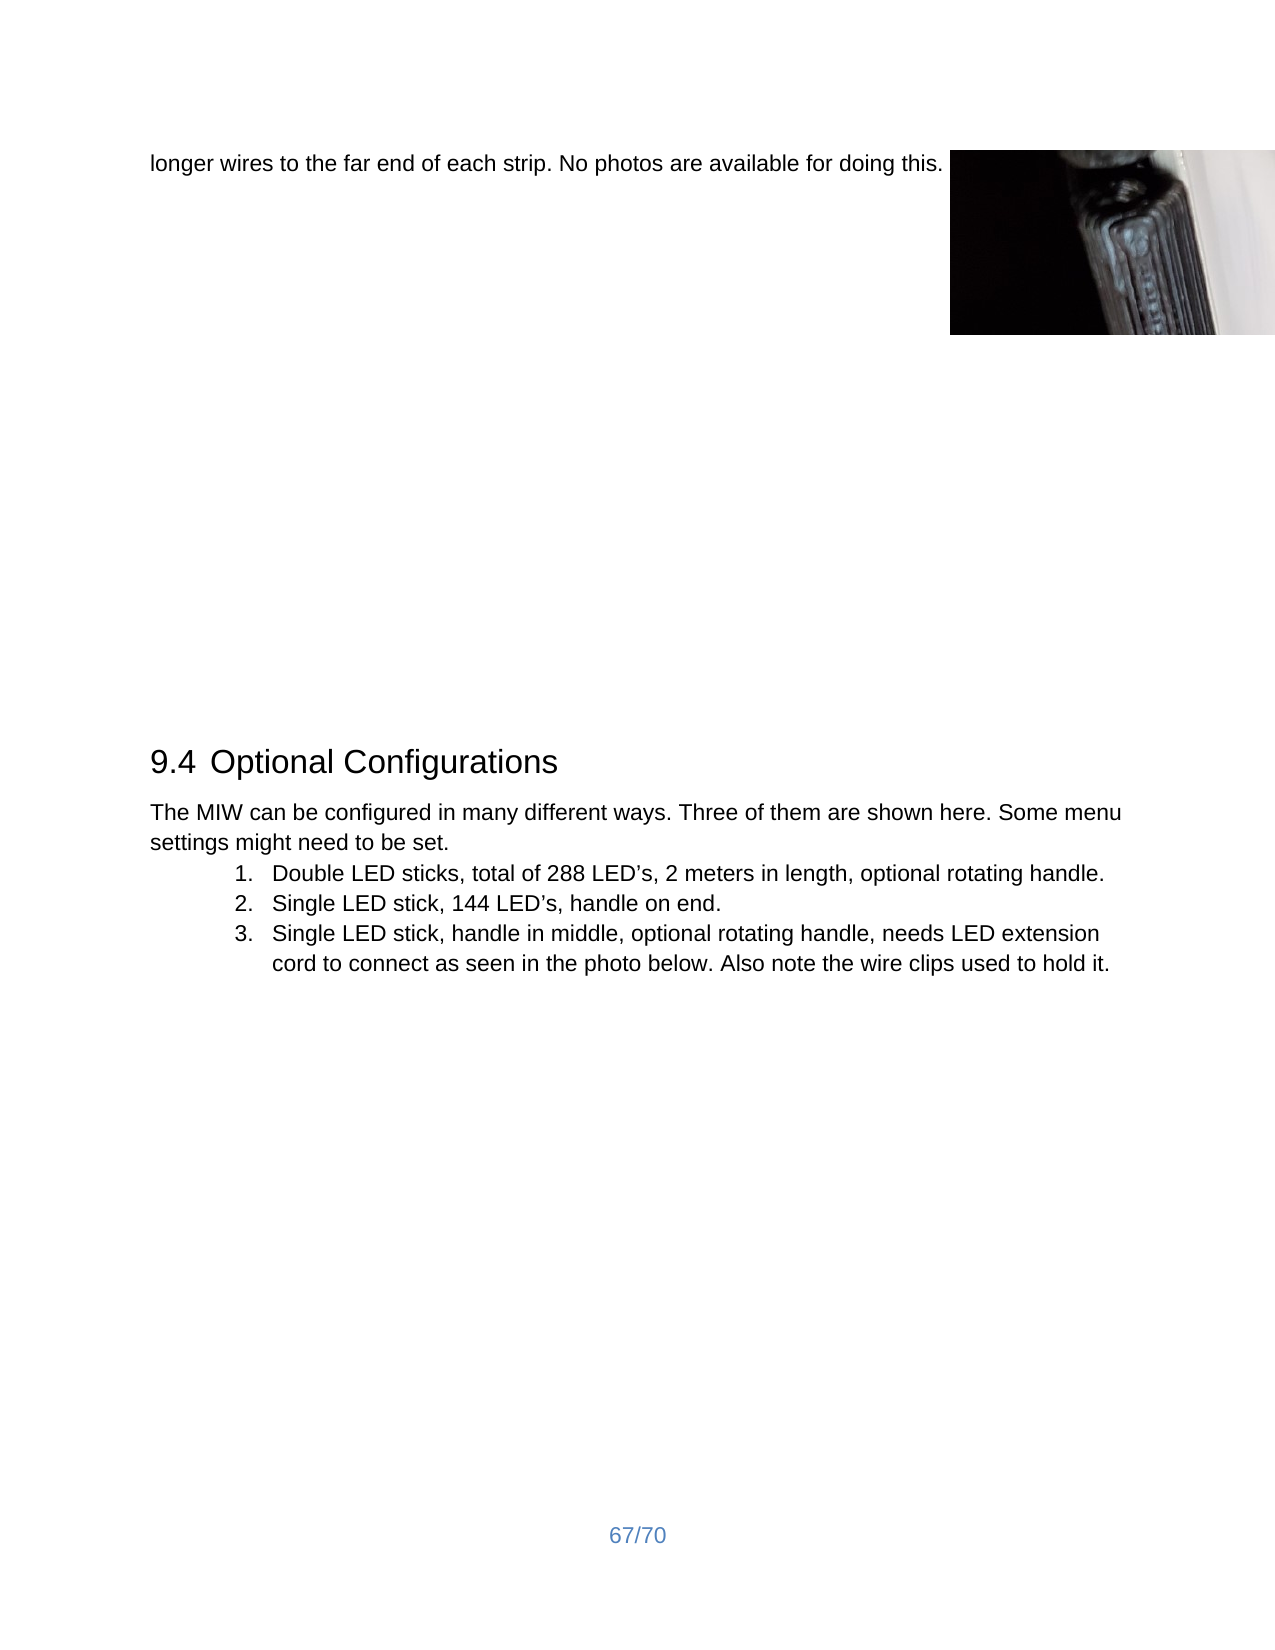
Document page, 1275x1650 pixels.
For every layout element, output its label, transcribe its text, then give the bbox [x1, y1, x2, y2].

picture [950, 150, 1275, 335]
list Single LED stick, handle in middle, optional rotating handle, needs LED extension cord to connect as seen in the photo below. Also note the wire clips used to hold it. [234, 920, 1125, 976]
list Double LED sticks, total of 288 LED’s, 2 meters in length, optional rotating handle. [234, 859, 1125, 886]
list Single LED stick, 144 LED’s, handle on end. [234, 890, 1125, 916]
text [150, 150, 1125, 701]
subtitle Optional Configurations [150, 742, 1125, 781]
text The MIW can be configured in many different ways. Three of them are shown here. Some menu settings might need to be set. [150, 799, 1125, 856]
